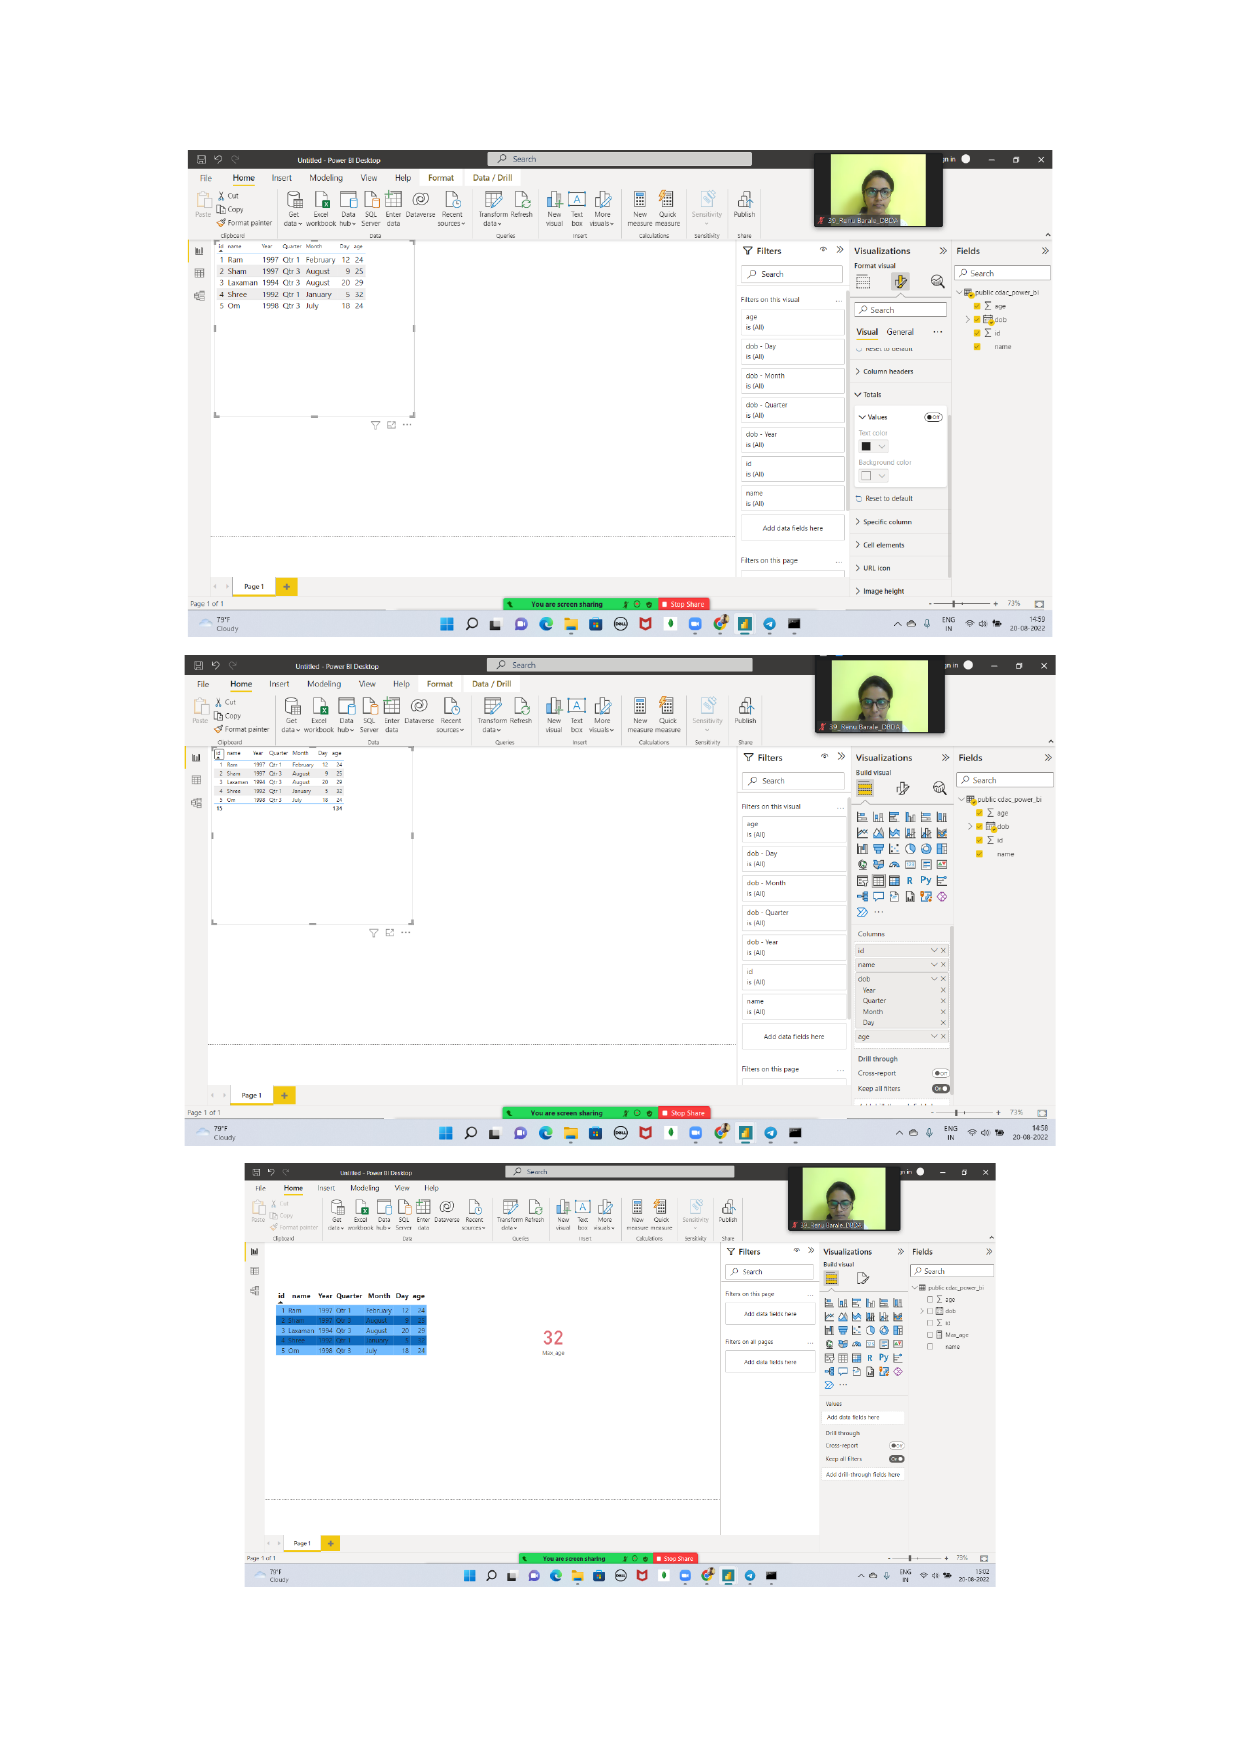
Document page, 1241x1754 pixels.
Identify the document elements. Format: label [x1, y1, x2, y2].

picture [184, 655, 1056, 1146]
picture [244, 1163, 996, 1587]
picture [187, 150, 1053, 637]
